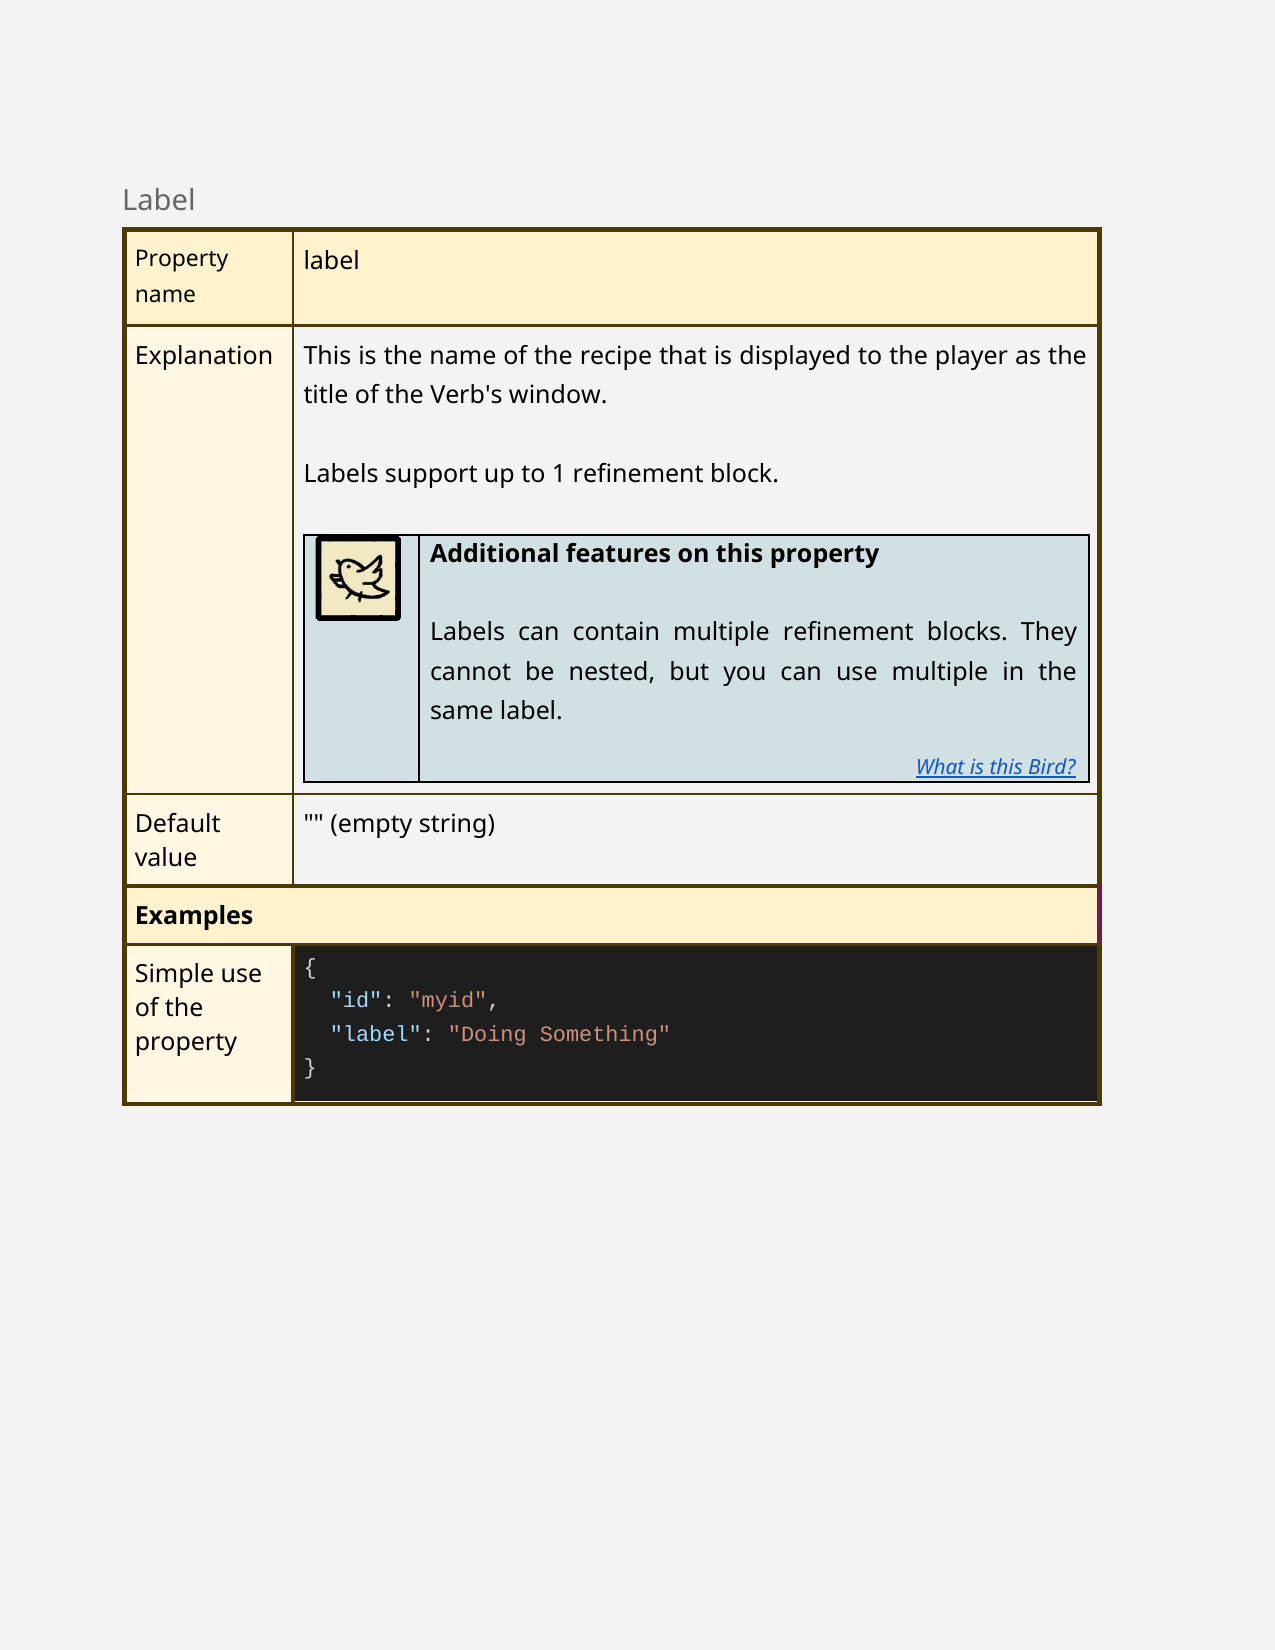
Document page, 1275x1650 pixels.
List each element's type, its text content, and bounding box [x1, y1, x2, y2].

table_cell Default value [127, 795, 292, 884]
table_header Property name [127, 232, 292, 324]
table_cell This is the name of the recipe that is displayed to the player as the title of the Verb's window. Labels support up to 1 refinement block. [294, 327, 1097, 793]
table_header label [294, 232, 1097, 324]
subtitle Label [122, 179, 1125, 219]
table_cell { "id": "myid", "label": "Doing Something" } [295, 946, 1097, 1101]
table_cell Examples [127, 888, 1097, 942]
picture [315, 535, 401, 621]
table_cell "" (empty string) [294, 795, 1097, 884]
table_cell Explanation [127, 327, 292, 793]
table_cell Simple use of the property [127, 946, 291, 1101]
